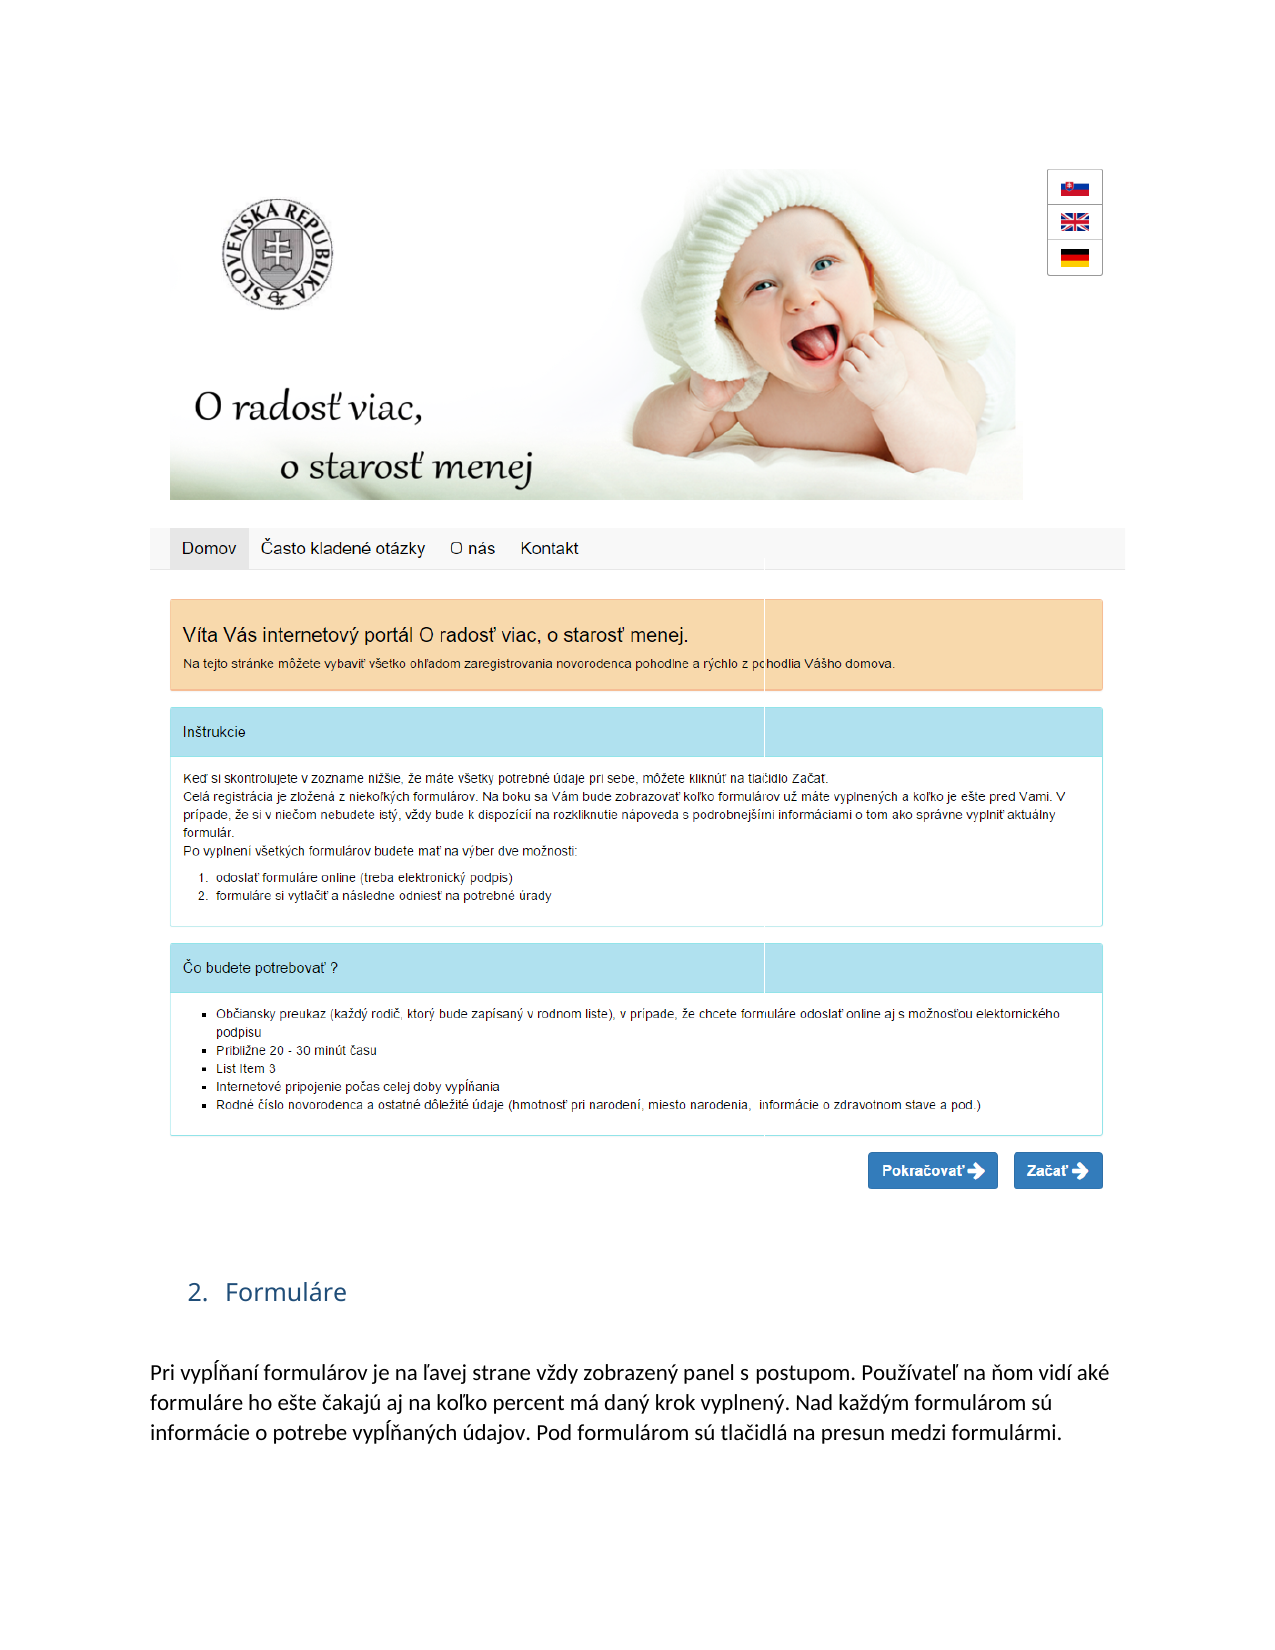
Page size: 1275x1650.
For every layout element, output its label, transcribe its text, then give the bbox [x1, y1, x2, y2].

subtitle Formuláre [187, 1274, 1125, 1308]
picture [150, 150, 1125, 1209]
text Pri vypĺňaní formulárov je na ľavej strane vždy zobrazený panel s postupom. Používateľ na ňom vidí aké formuláre ho ešte čakajú aj na koľko percent má daný krok vyplnený. Nad každým formulárom sú informácie o potrebe vypĺňaných údajov. Pod formulárom sú tlačidlá na presun medzi formulármi. [150, 1358, 1125, 1446]
